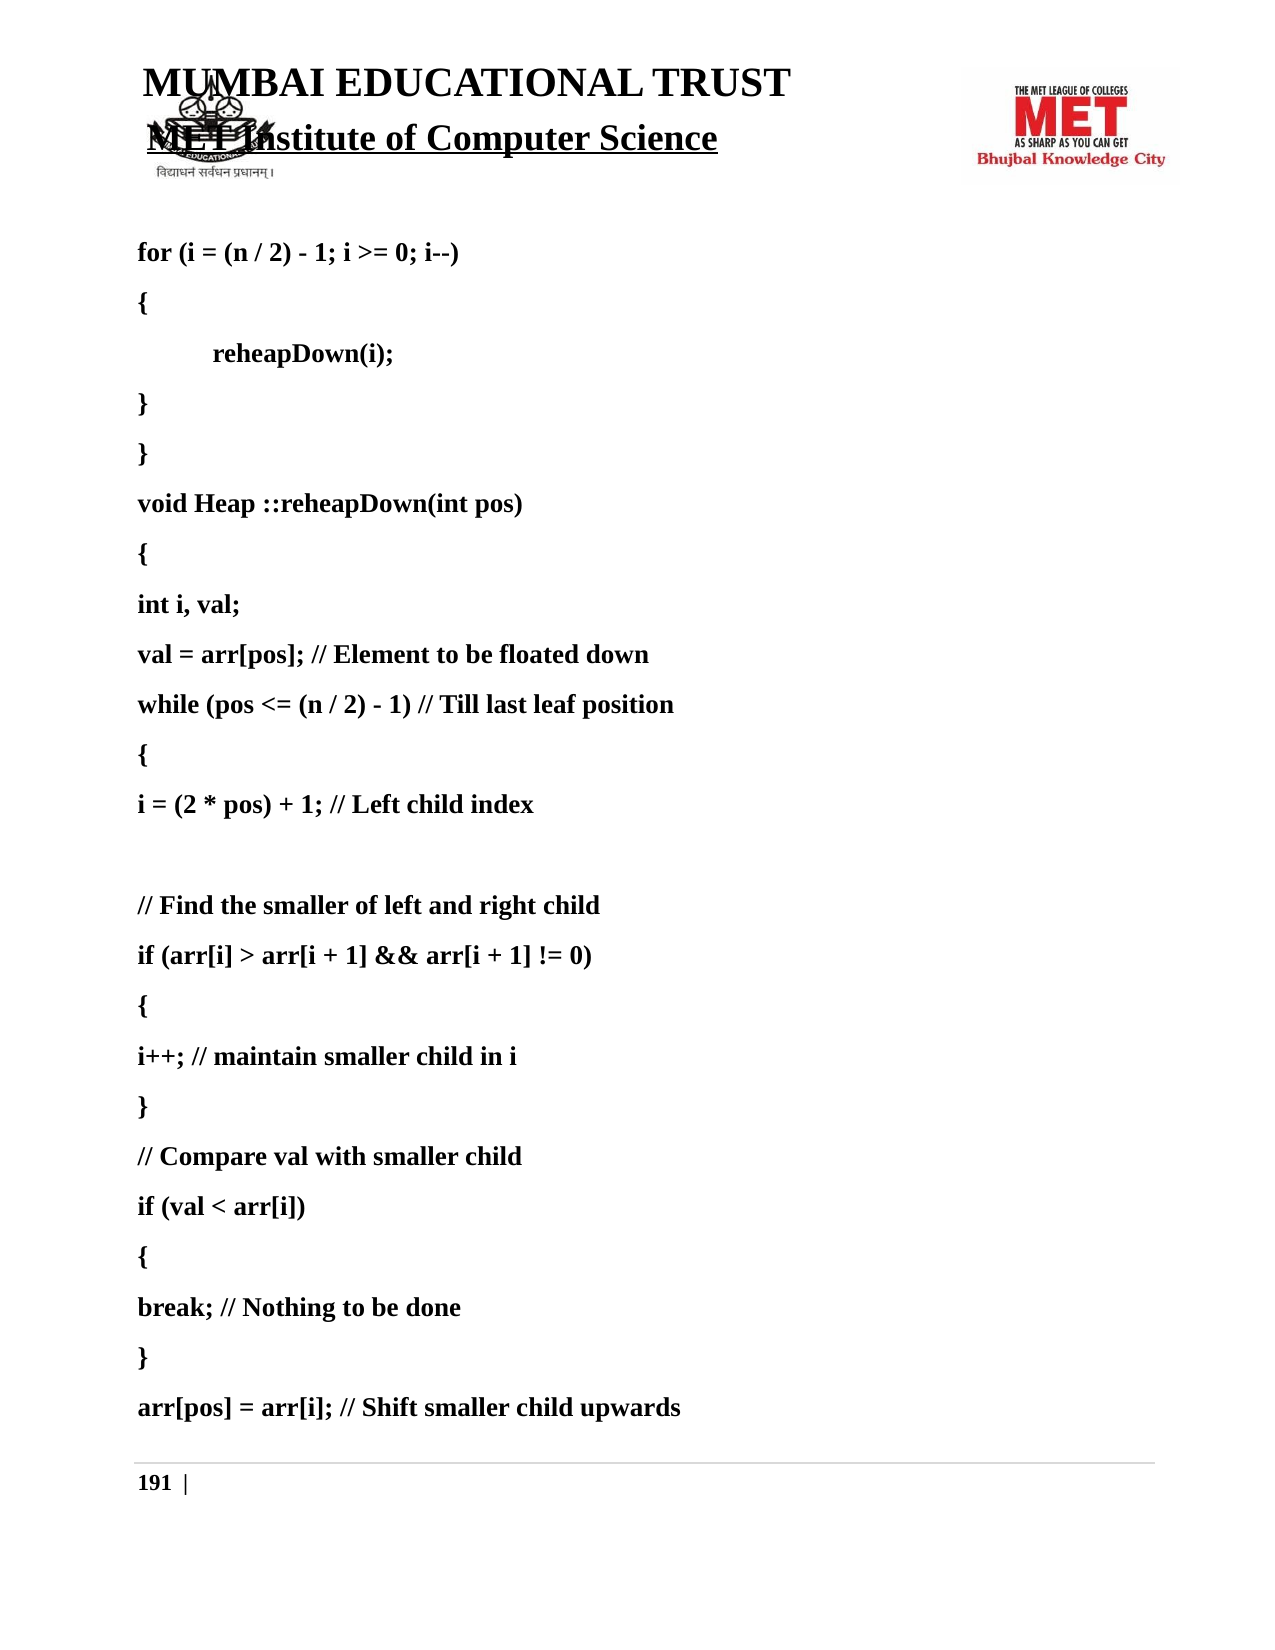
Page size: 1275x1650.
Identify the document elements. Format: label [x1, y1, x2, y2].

picture [146, 75, 277, 152]
picture [146, 153, 277, 179]
picture [156, 75, 166, 86]
picture [271, 75, 277, 84]
picture [225, 75, 235, 86]
picture [262, 83, 271, 94]
picture [192, 75, 204, 93]
picture [961, 67, 1180, 185]
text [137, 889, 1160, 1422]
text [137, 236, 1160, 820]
